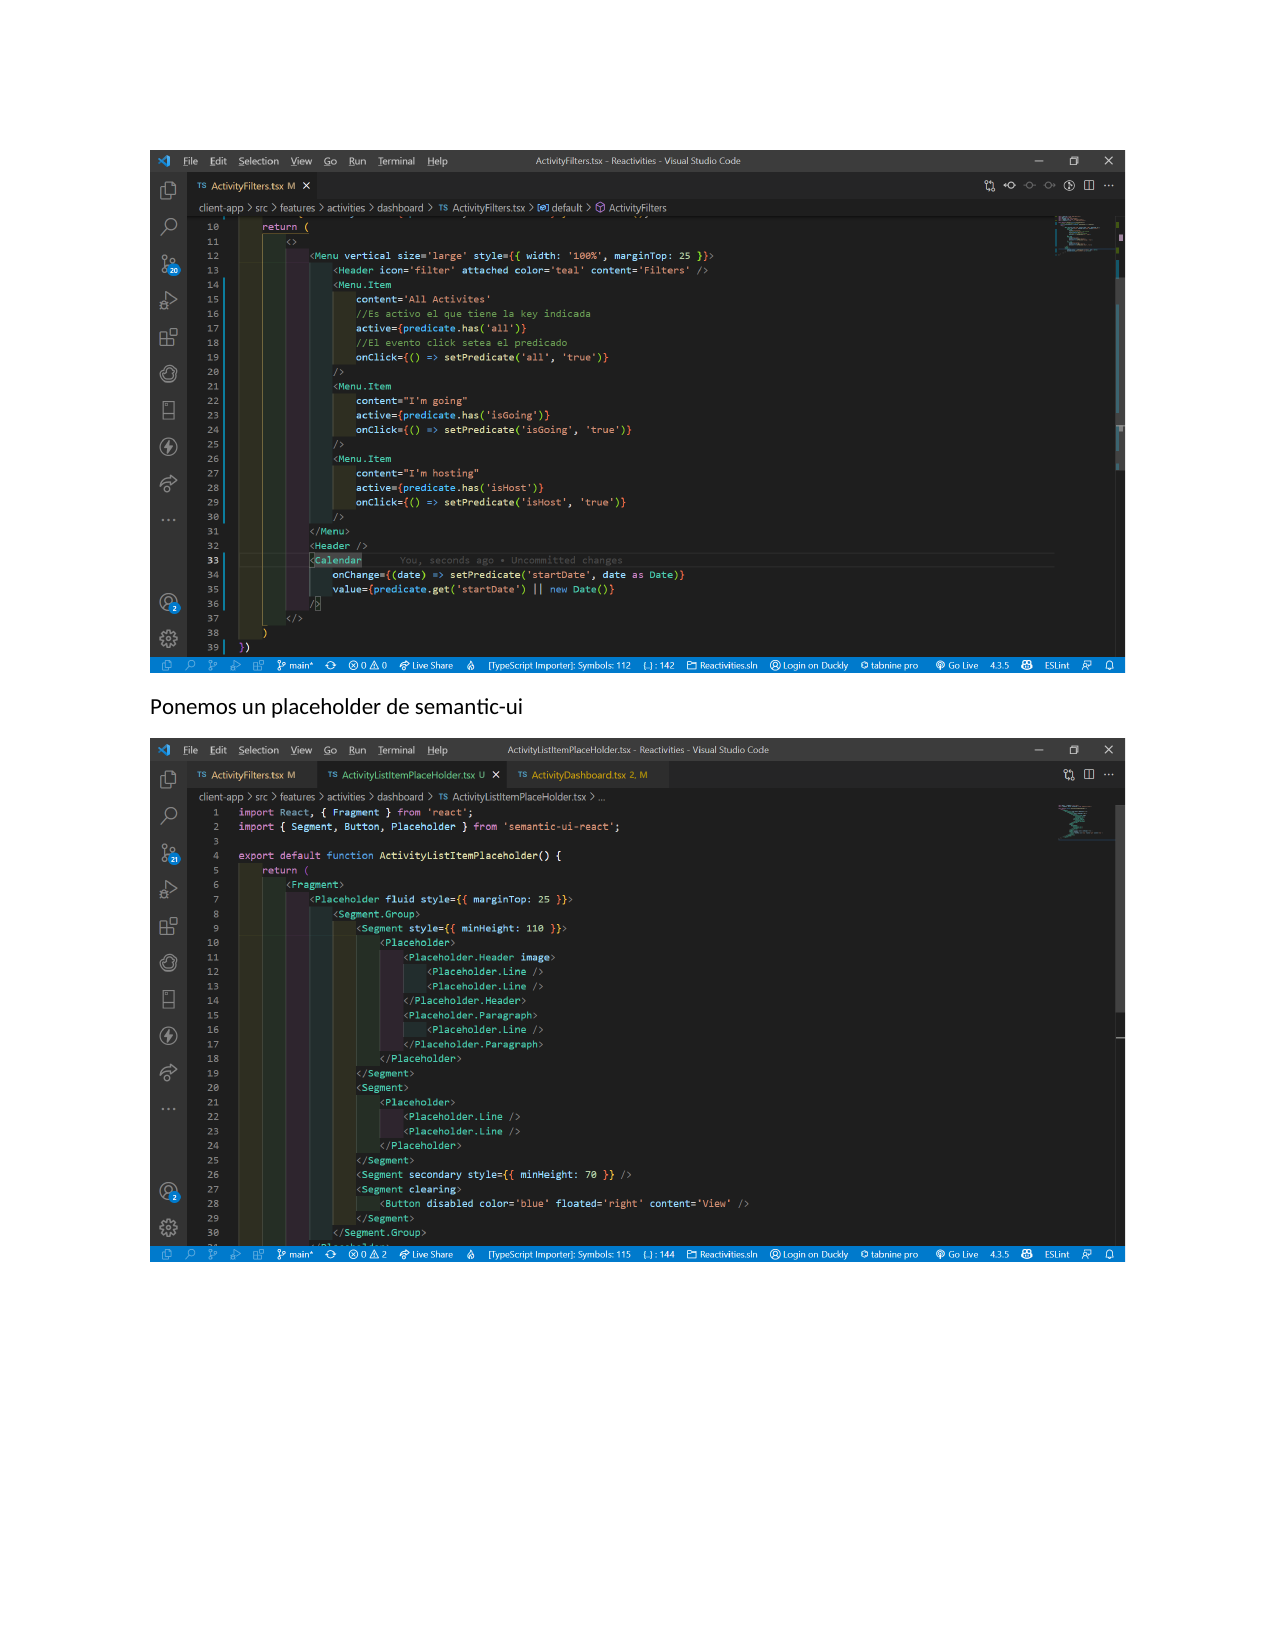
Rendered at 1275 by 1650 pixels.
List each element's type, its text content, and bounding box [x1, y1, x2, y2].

text Ponemos un placeholder de semantic-ui [150, 692, 1125, 720]
picture [150, 738, 1125, 1262]
picture [150, 150, 1125, 673]
